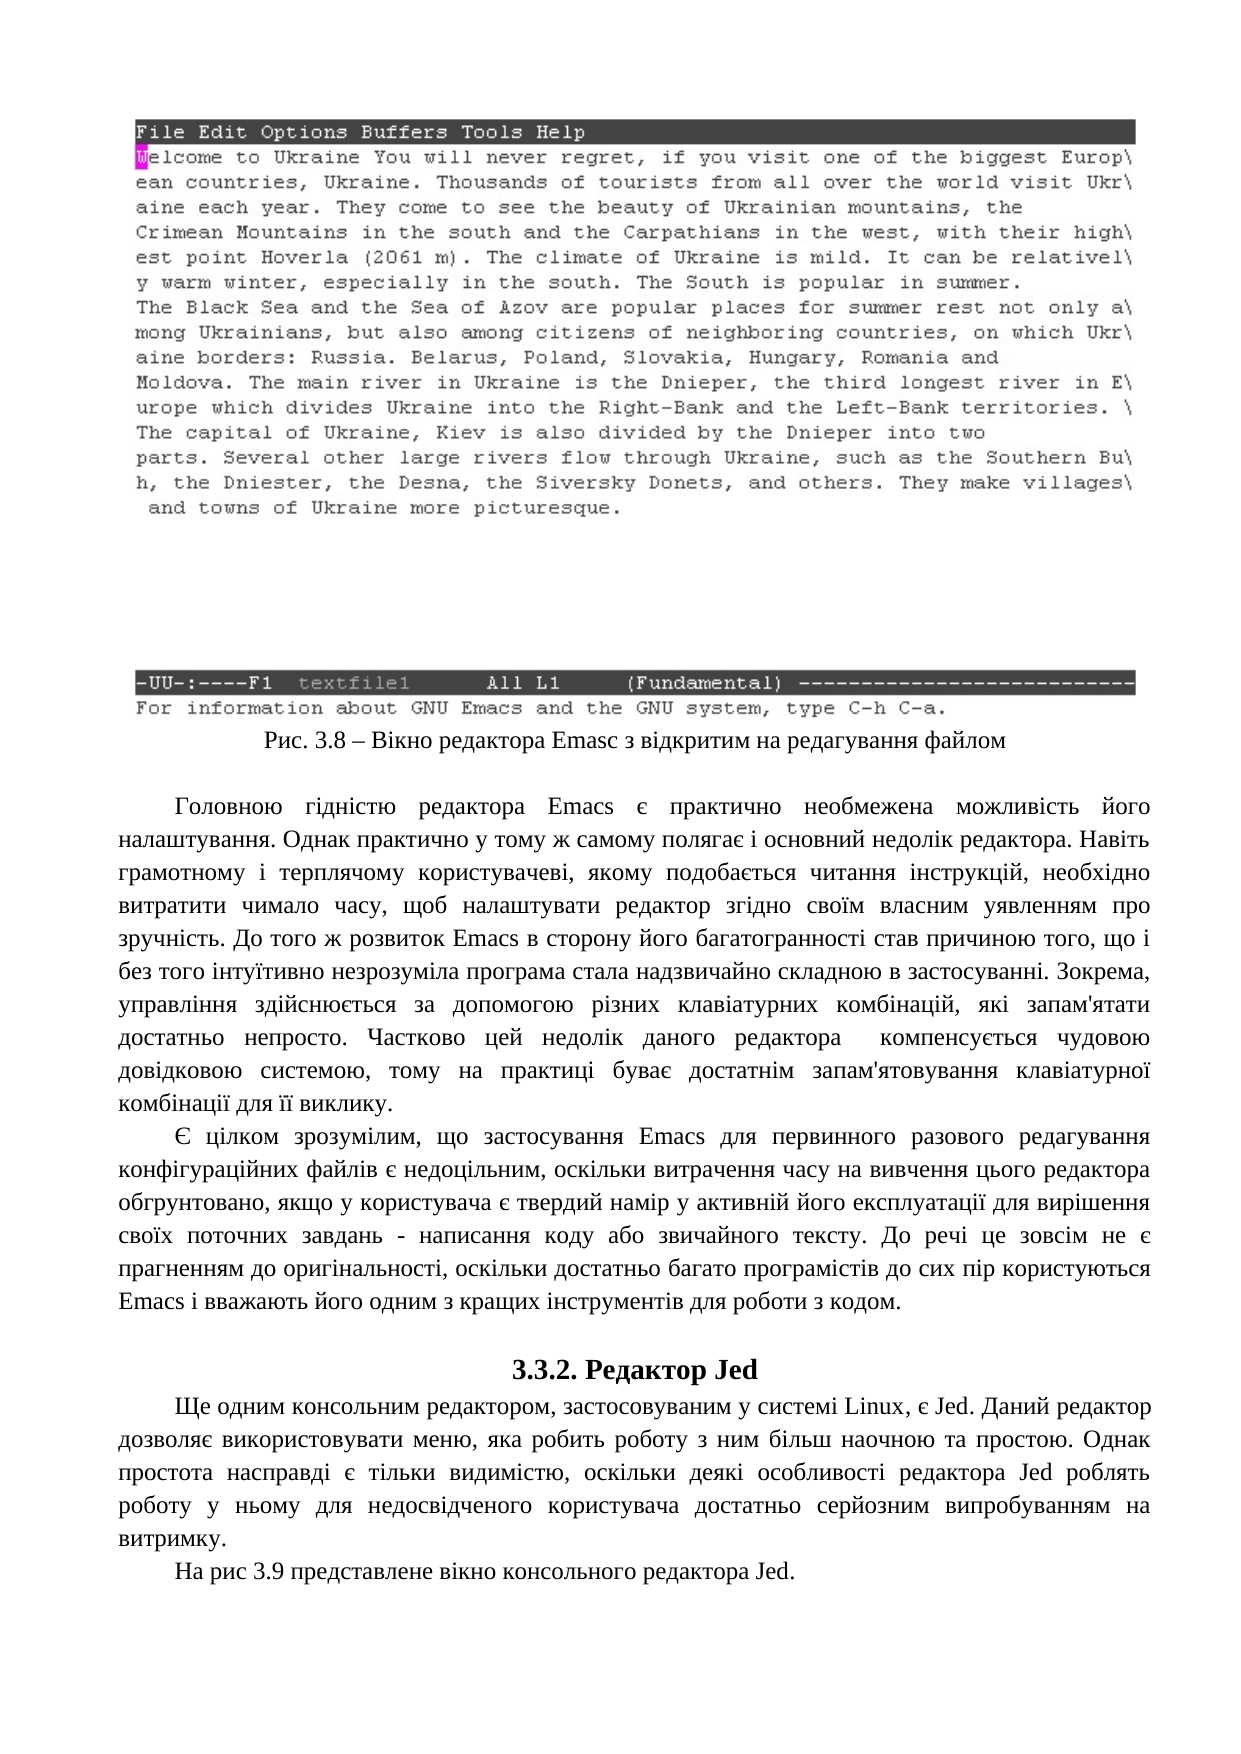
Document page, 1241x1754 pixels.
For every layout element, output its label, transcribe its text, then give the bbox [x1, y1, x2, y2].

text На рис 3.9 представлене вікно консольного редактора Jed. [118, 1556, 1152, 1585]
text Є цілком зрозумілим, що застосування Emacs для первинного разового редагування конфігураційних файлів є недоцільним, оскільки витрачення часу на вивчення цього редактора обгрунтовано, якщо у користувача є твердий намір у активній його експлуатації для вирішення своїх поточних завдань - написання коду або звичайного тексту. До речі це зовсім не є прагненням до оригінальності, оскільки достатньо багато програмістів до сих пір користуються Emacs і вважають його одним з кращих інструментів для роботи з кодом. [118, 1121, 1152, 1315]
subtitle 3.3.2. Редактор Jed [118, 1352, 1152, 1386]
text Ще одним консольним редактором, застосовуваним у системі Linux, є Jed. Даний редактор дозволяє використовувати меню, яка робить роботу з ним більш наочною та простою. Однак простота насправді є тільки видимістю, оскільки деякі особливості редактора Jed роблять роботу у ньому для недосвідченого користувача достатньо серйозним випробуванням на витримку. [118, 1391, 1152, 1552]
text Рис. 3.8 – Вікно редактора Emasc з відкритим на редагування файлом [118, 725, 1152, 754]
picture [134, 118, 1136, 722]
text Головною гідністю редактора Emacs є практично необмежена можливість його налаштування. Однак практично у тому ж самому полягає і основний недолік редактора. Навіть грамотному і терплячому користувачеві, якому подобається читання інструкцій, необхідно витратити чимало часу, щоб налаштувати редактор згідно своїм власним уявленням про зручність. До того ж розвиток Emacs в сторону його багатогранності став причиною того, що і без того інтуїтивно незрозуміла програма стала надзвичайно складною в застосуванні. Зокрема, управління здійснюється за допомогою різних клавіатурних комбінацій, які запам'ятати достатньо непросто. Частково цей недолік даного редактора компенсується чудовою довідковою системою, тому на практиці буває достатнім запам'ятовування клавіатурної комбінації для її виклику. [118, 791, 1152, 1117]
